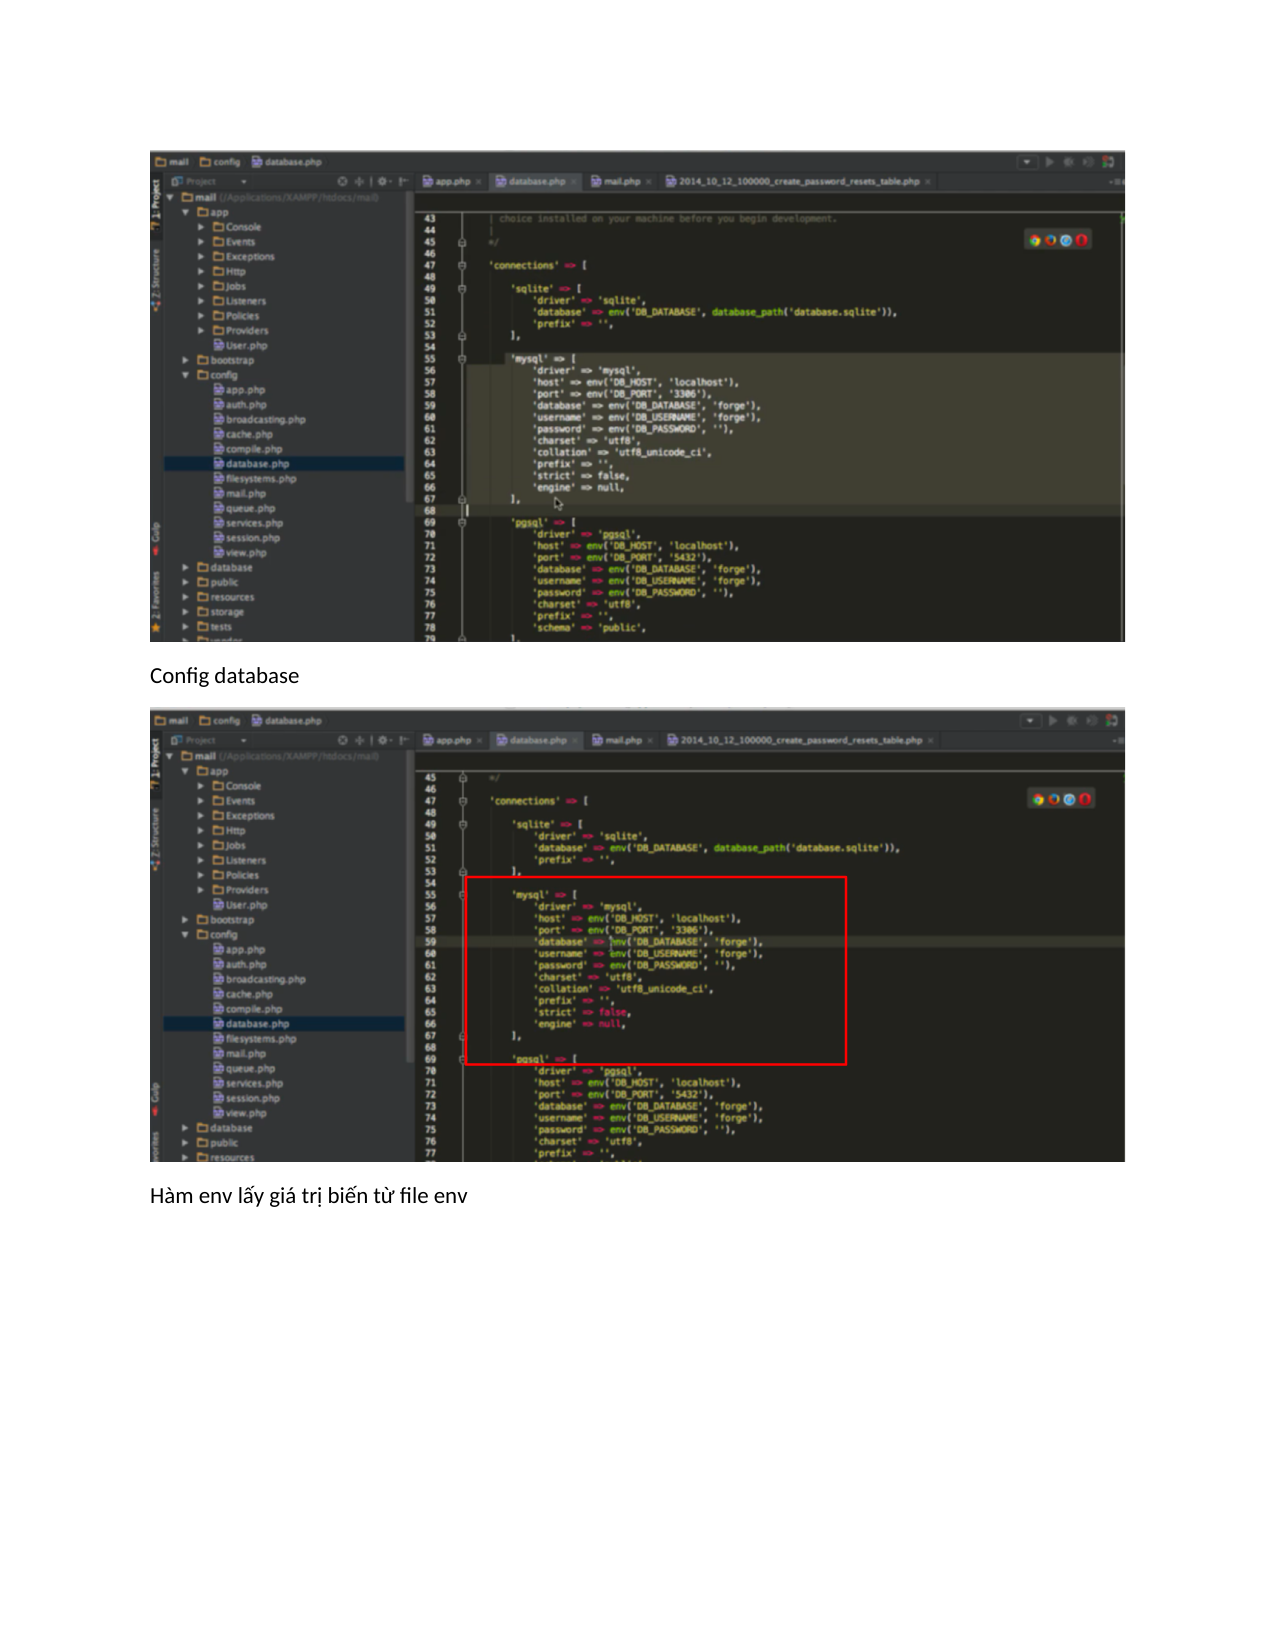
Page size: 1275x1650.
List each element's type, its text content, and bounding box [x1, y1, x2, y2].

text Hàm env lấy giá trị biến từ file env [150, 1181, 1125, 1209]
text Config database [150, 661, 1125, 689]
picture [150, 150, 1125, 642]
picture [150, 707, 1125, 1162]
